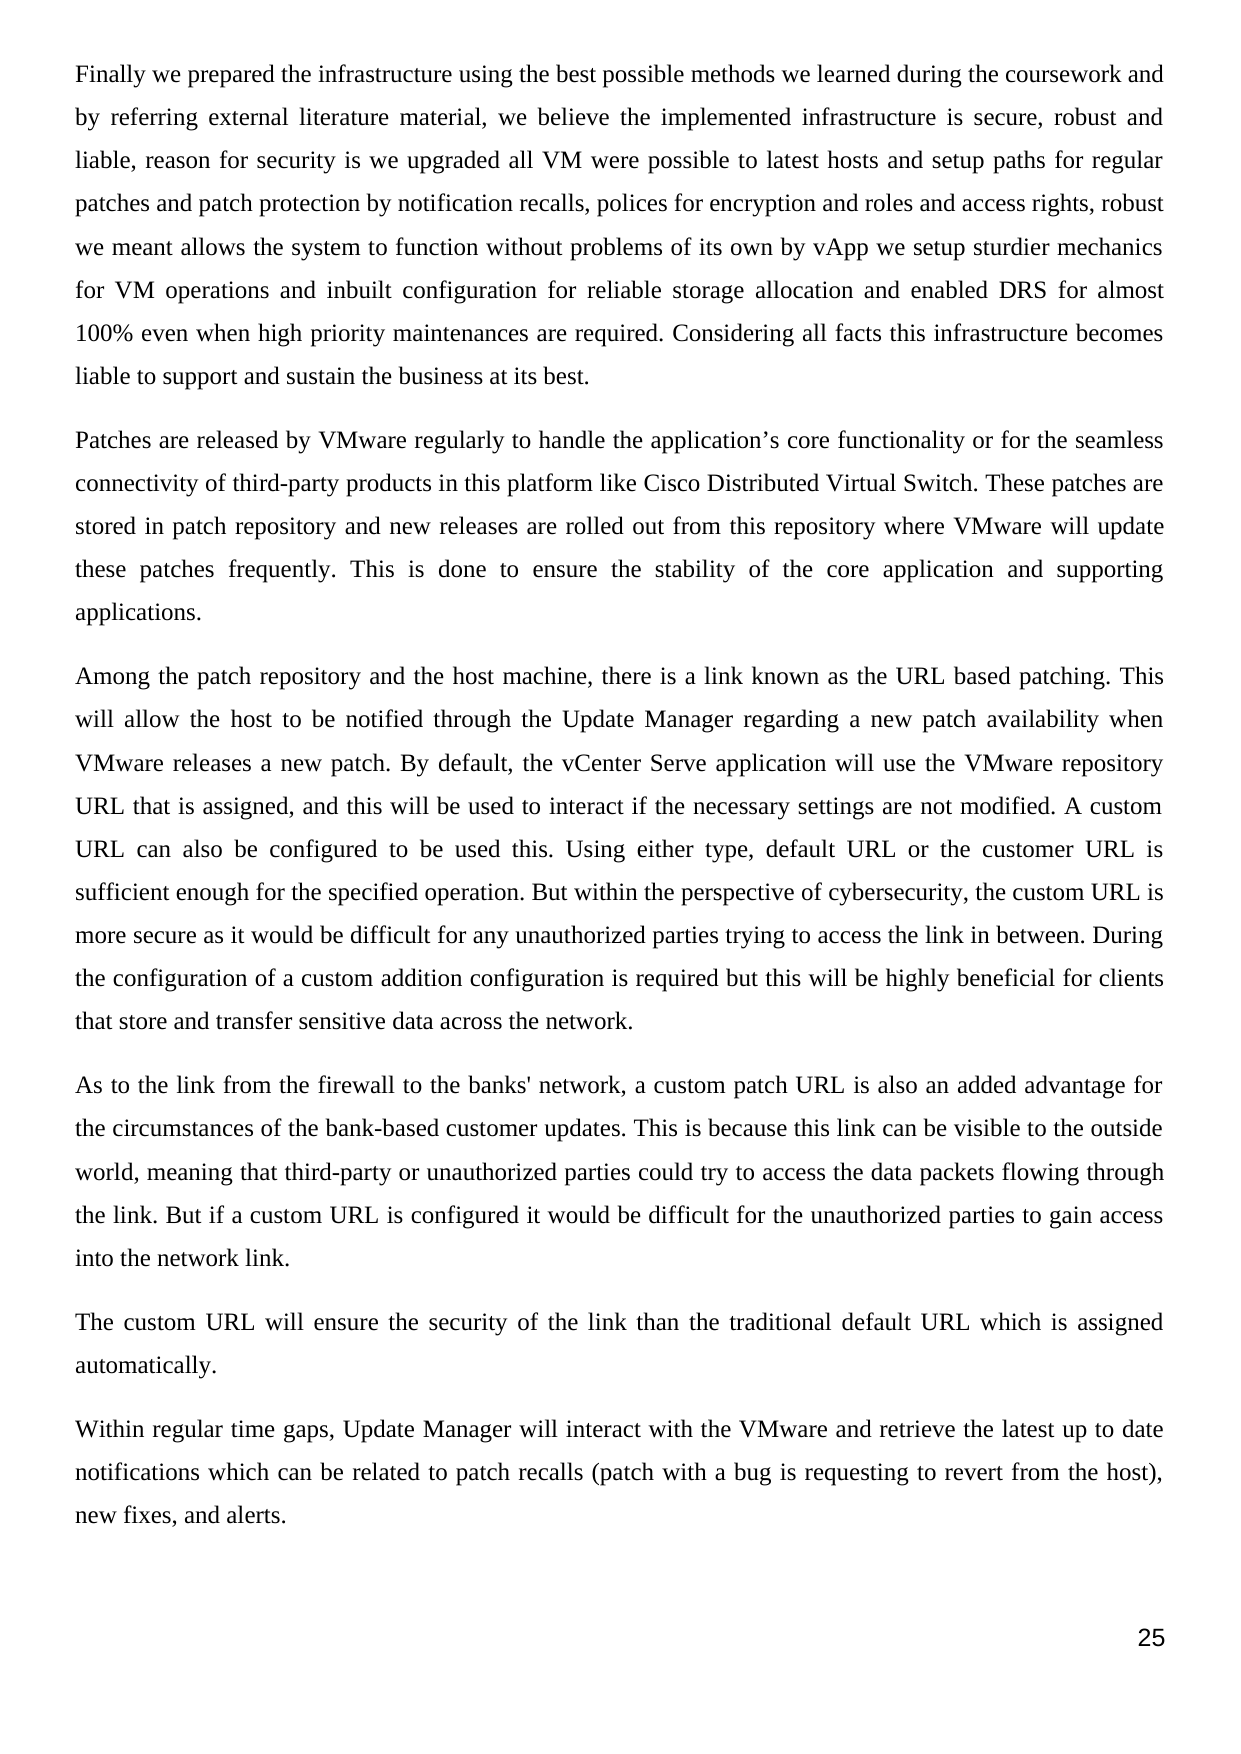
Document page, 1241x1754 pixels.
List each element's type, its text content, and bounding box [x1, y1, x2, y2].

text The custom URL will ensure the security of the link than the traditional default URL which is assigned automatically. [75, 1307, 1165, 1379]
text As to the link from the firewall to the banks' network, a custom patch URL is also an added advantage for the circumstances of the bank-based customer updates. This is because this link can be visible to the outside world, meaning that third-party or unauthorized parties could try to access the data packets flowing through the link. But if a custom URL is configured it would be difficult for the unauthorized parties to gain access into the network link. [75, 1070, 1165, 1272]
text Finally we prepared the infrastructure using the best possible methods we learned during the coursework and by referring external literature material, we believe the implemented infrastructure is secure, robust and liable, reason for security is we upgraded all VM were possible to latest hosts and setup paths for regular patches and patch protection by notification recalls, polices for encryption and roles and access rights, robust we meant allows the system to function without problems of its own by vApp we setup sturdier mechanics for VM operations and inbuilt configuration for reliable storage allocation and enabled DRS for almost 100% even when high priority maintenances are required. Considering all facts this infrastructure becomes liable to support and sustain the business at its best. [75, 59, 1165, 390]
text Patches are released by VMware regularly to handle the application’s core functionality or for the seamless connectivity of third-party products in this platform like Cisco Distributed Virtual Switch. These patches are stored in patch repository and new releases are rolled out from this repository where VMware will update these patches frequently. This is done to ensure the stability of the core application and supporting applications. [75, 425, 1165, 626]
text Within regular time gaps, Update Manager will interact with the VMware and retrieve the latest up to date notifications which can be related to patch recalls (patch with a bug is requesting to revert from the host), new fixes, and alerts. [75, 1414, 1165, 1529]
text Among the patch repository and the host machine, there is a link known as the URL based patching. This will allow the host to be notified through the Update Manager regarding a new patch availability when VMware releases a new patch. By default, the vCenter Serve application will use the VMware repository URL that is assigned, and this will be used to interact if the necessary settings are not modified. A custom URL can also be configured to be used this. Using either type, default URL or the customer URL is sufficient enough for the specified operation. But within the perspective of cybersecurity, the custom URL is more secure as it would be difficult for any unauthorized parties trying to access the link in between. During the configuration of a custom addition configuration is required but this will be highly beneficial for clients that store and transfer sensitive data across the network. [75, 661, 1165, 1035]
